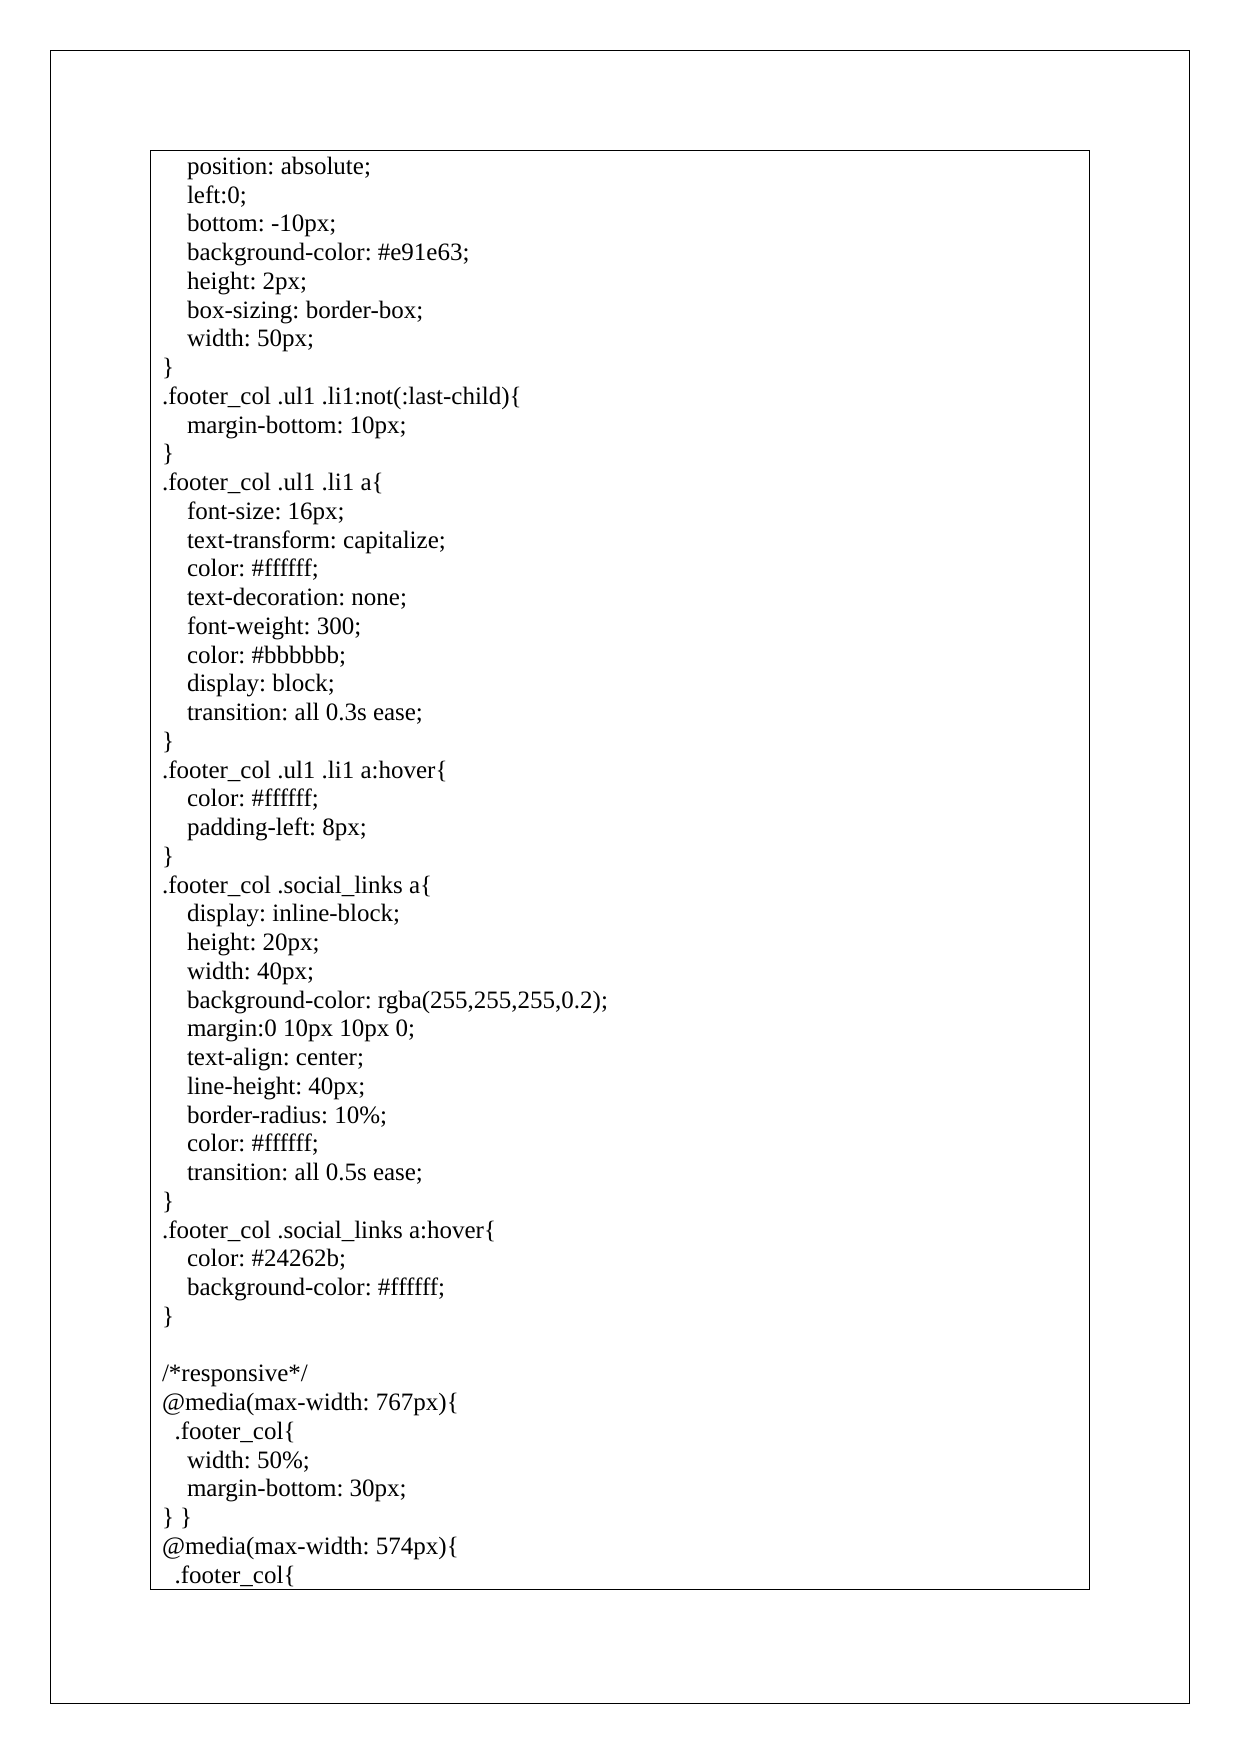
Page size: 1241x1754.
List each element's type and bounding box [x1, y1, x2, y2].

table_cell [151, 151, 1089, 1588]
